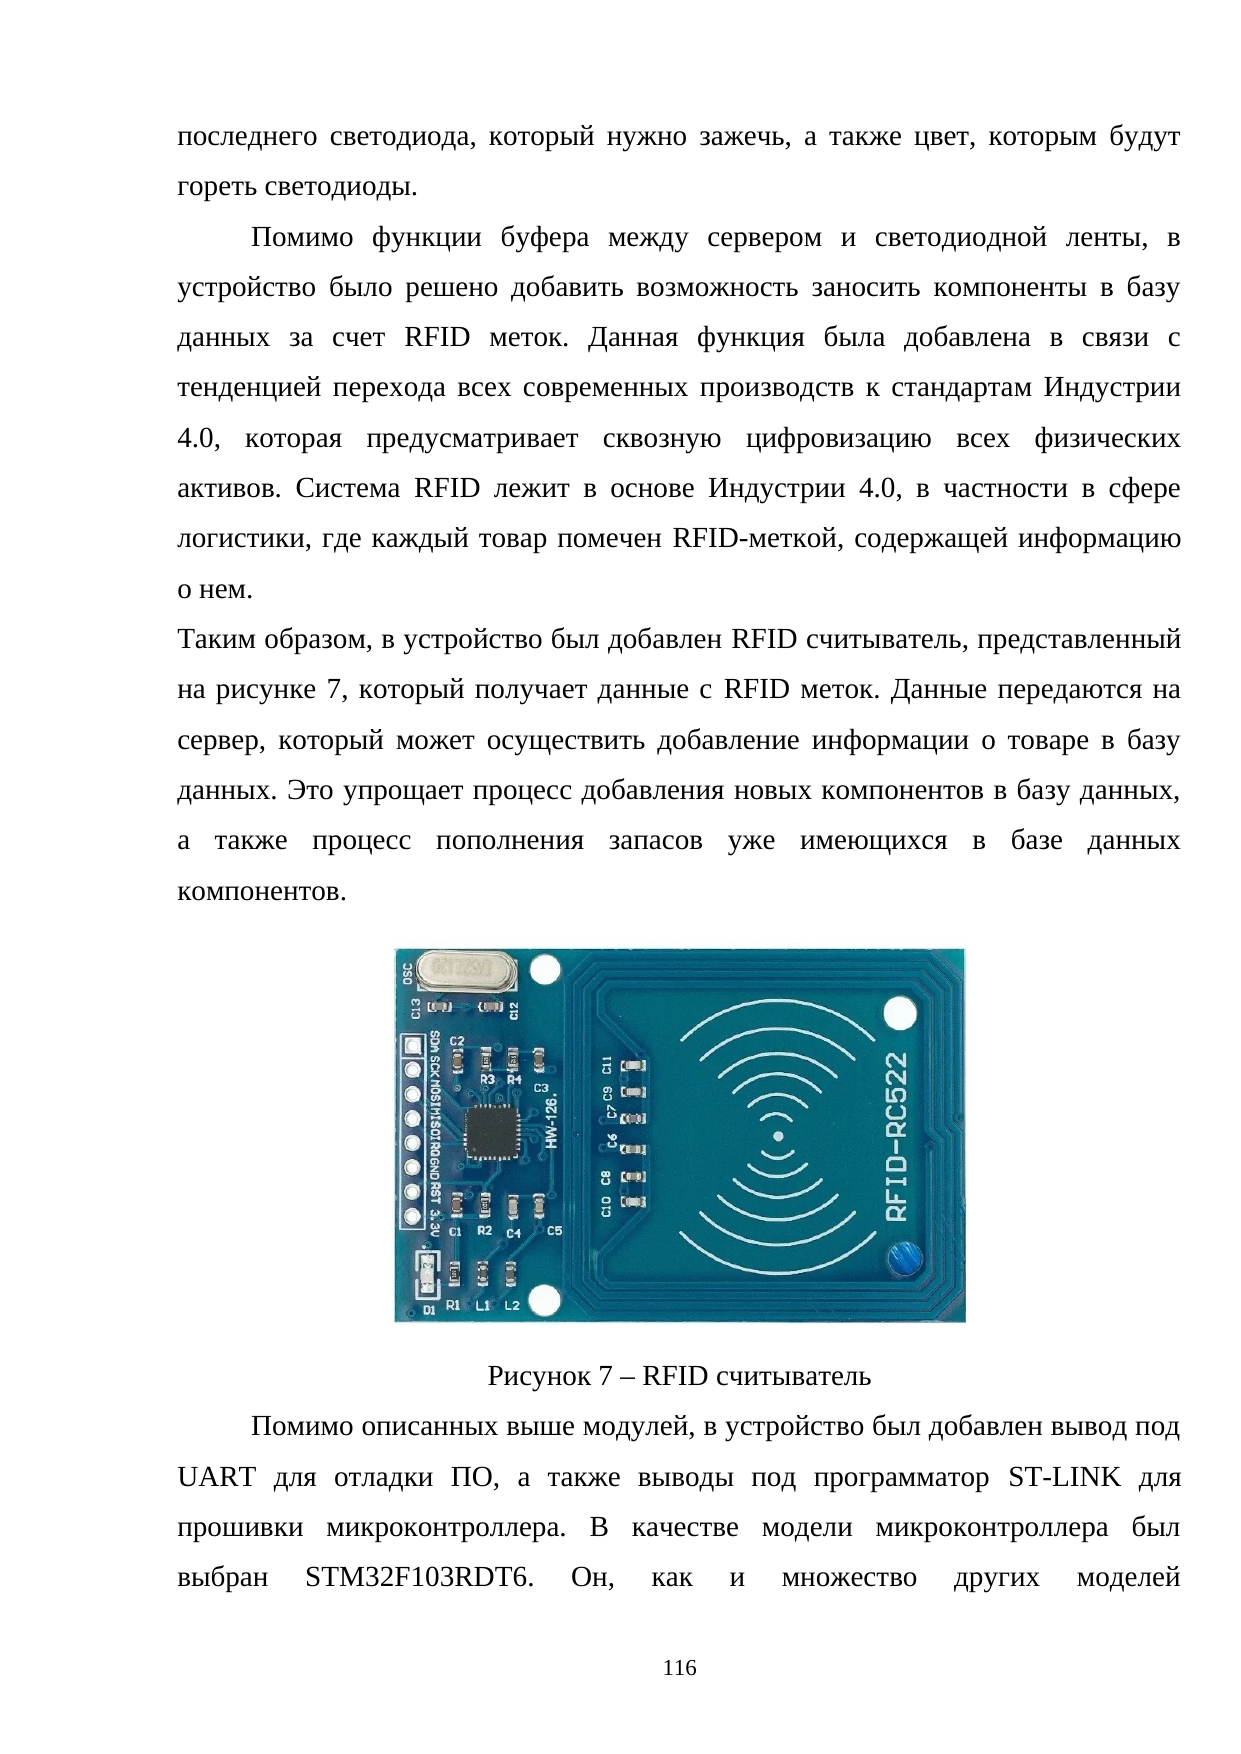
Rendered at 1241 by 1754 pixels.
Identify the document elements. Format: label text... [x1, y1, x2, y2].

text Таким образом, в устройство был добавлен RFID считыватель, представленный на рисунке 7, который получает данные с RFID меток. Данные передаются на сервер, который может осуществить добавление информации о товаре в базу данных. Это упрощает процесс добавления новых компонентов в базу данных, а также процесс пополнения запасов уже имеющихся в базе данных компонентов. [177, 621, 1182, 906]
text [177, 118, 1182, 202]
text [177, 1408, 1182, 1593]
text Помимо функции буфера между сервером и светодиодной ленты, в устройство было решено добавить возможность заносить компоненты в базу данных за счет RFID меток. Данная функция была добавлена в связи с тенденцией перехода всех современных производств к стандартам Индустрии 4.0, которая предусматривает сквозную цифровизацию всех физических активов. Система RFID лежит в основе Индустрии 4.0, в частности в сфере логистики, где каждый товар помечен RFID-меткой, содержащей информацию о нем. [177, 219, 1182, 604]
text Рисунок 7 – RFID считыватель [177, 1358, 1182, 1392]
picture [366, 923, 992, 1345]
